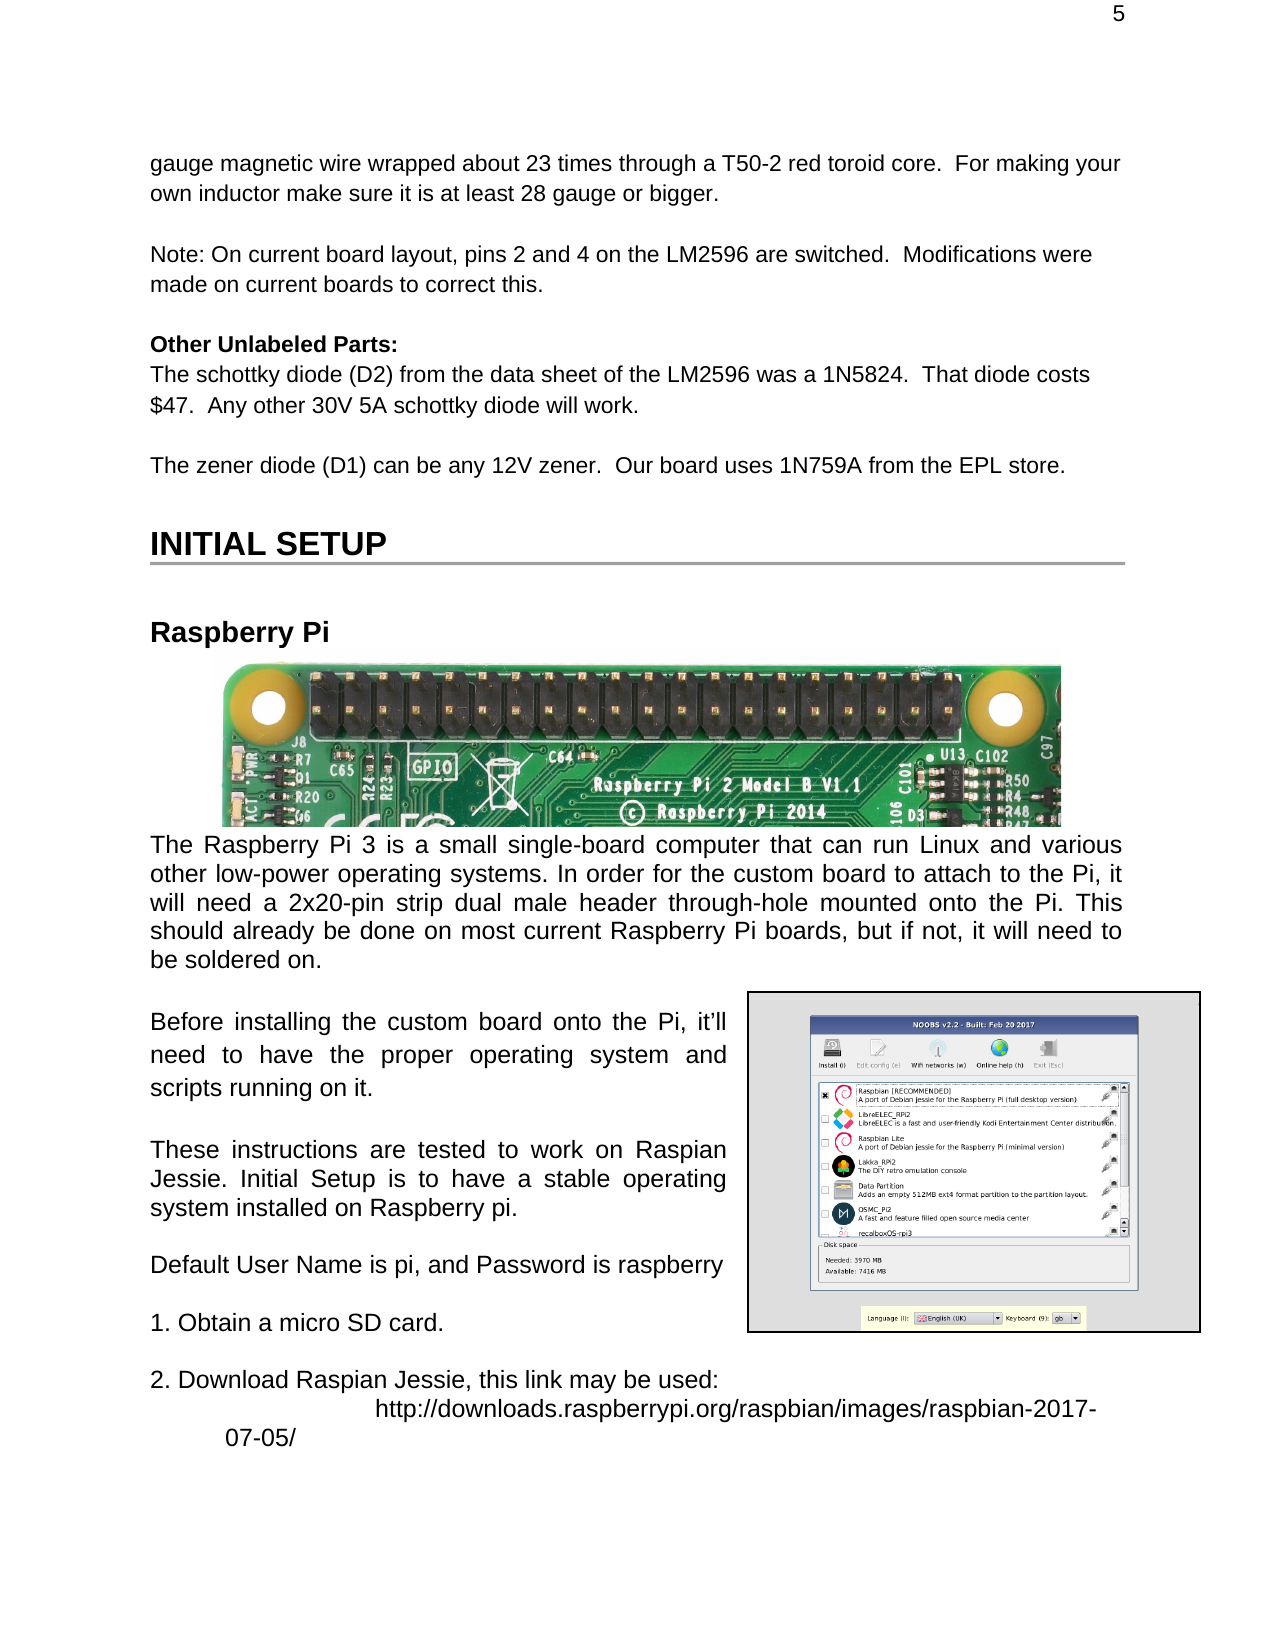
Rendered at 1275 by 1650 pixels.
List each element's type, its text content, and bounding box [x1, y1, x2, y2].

text Other Unlabeled Parts: [150, 331, 1125, 358]
text Raspberry Pi [150, 615, 1125, 648]
text http://downloads.raspberrypi.org/raspbian/images/raspbian-2017-07-05/ [225, 1394, 1125, 1451]
text The schottky diode (D2) from the data sheet of the LM2596 was a 1N5824. That diode costs $47. Any other 30V 5A schottky diode will work. [150, 361, 1125, 418]
picture [749, 993, 1199, 1331]
text The zener diode (D1) can be any 12V zener. Our board uses 1N759A from the EPL store. [150, 452, 1125, 478]
text These instructions are tested to work on Raspian Jessie. Initial Setup is to have a stable operating system installed on Raspberry pi. [150, 1135, 747, 1221]
text Note: On current board layout, pins 2 and 4 on the LM2596 are switched. Modifications were made on current boards to correct this. [150, 241, 1125, 297]
text 2. Download Raspian Jessie, this link may be used: [150, 1365, 1125, 1394]
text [150, 150, 1125, 207]
text Default User Name is pi, and Password is raspberry [150, 1250, 747, 1279]
picture [213, 648, 1062, 827]
text 1. Obtain a micro SD card. [150, 1308, 1125, 1336]
text Before installing the custom board onto the Pi, it’ll need to have the proper operating system and scripts running on it. [150, 1007, 747, 1102]
text The Raspberry Pi 3 is a small single-board computer that can run Linux and various other low-power operating systems. In order for the custom board to attach to the Pi, it will need a 2x20-pin strip dual male header through-hole mounted onto the Pi. This should already be done on most current Raspberry Pi boards, but if not, it will need to be soldered on. [150, 830, 1125, 974]
text INITIAL SETUP [150, 523, 1125, 561]
